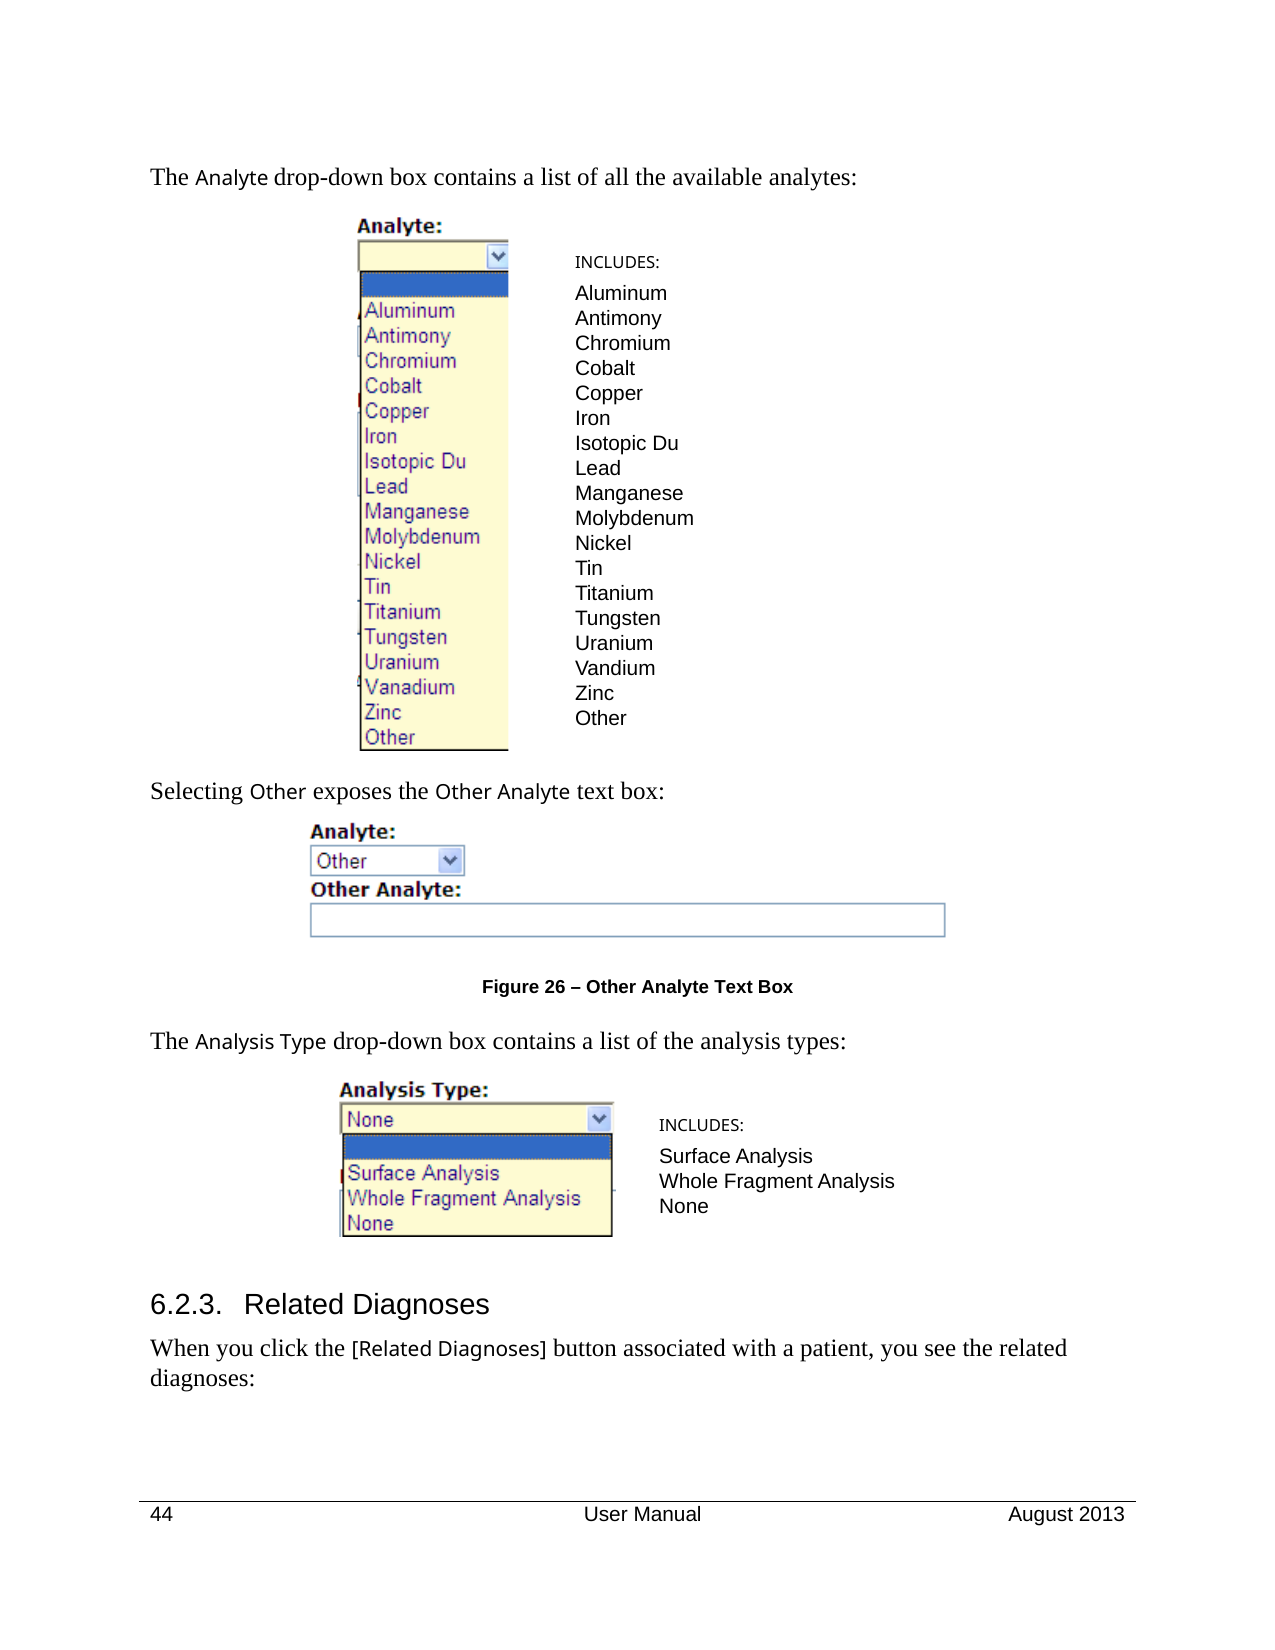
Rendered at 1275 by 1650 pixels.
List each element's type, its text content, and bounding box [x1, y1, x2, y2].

text When you click the [Related Diagnoses] button associated with a patient, you see the related diagnoses: [150, 1333, 1125, 1391]
text Figure 26 – Other Analyte Text Box [150, 976, 1125, 997]
picture [357, 217, 509, 751]
picture [338, 1080, 616, 1237]
subtitle Related Diagnoses [150, 1287, 1125, 1321]
text The Analysis Type drop-down box contains a list of the analysis types: [150, 1026, 1125, 1056]
picture [301, 817, 974, 947]
text Selecting Other exposes the Other Analyte text box: [150, 776, 1125, 805]
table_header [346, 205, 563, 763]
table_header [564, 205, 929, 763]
text The Analyte drop-down box contains a list of all the available analytes: [150, 162, 1125, 192]
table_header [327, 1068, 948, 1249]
